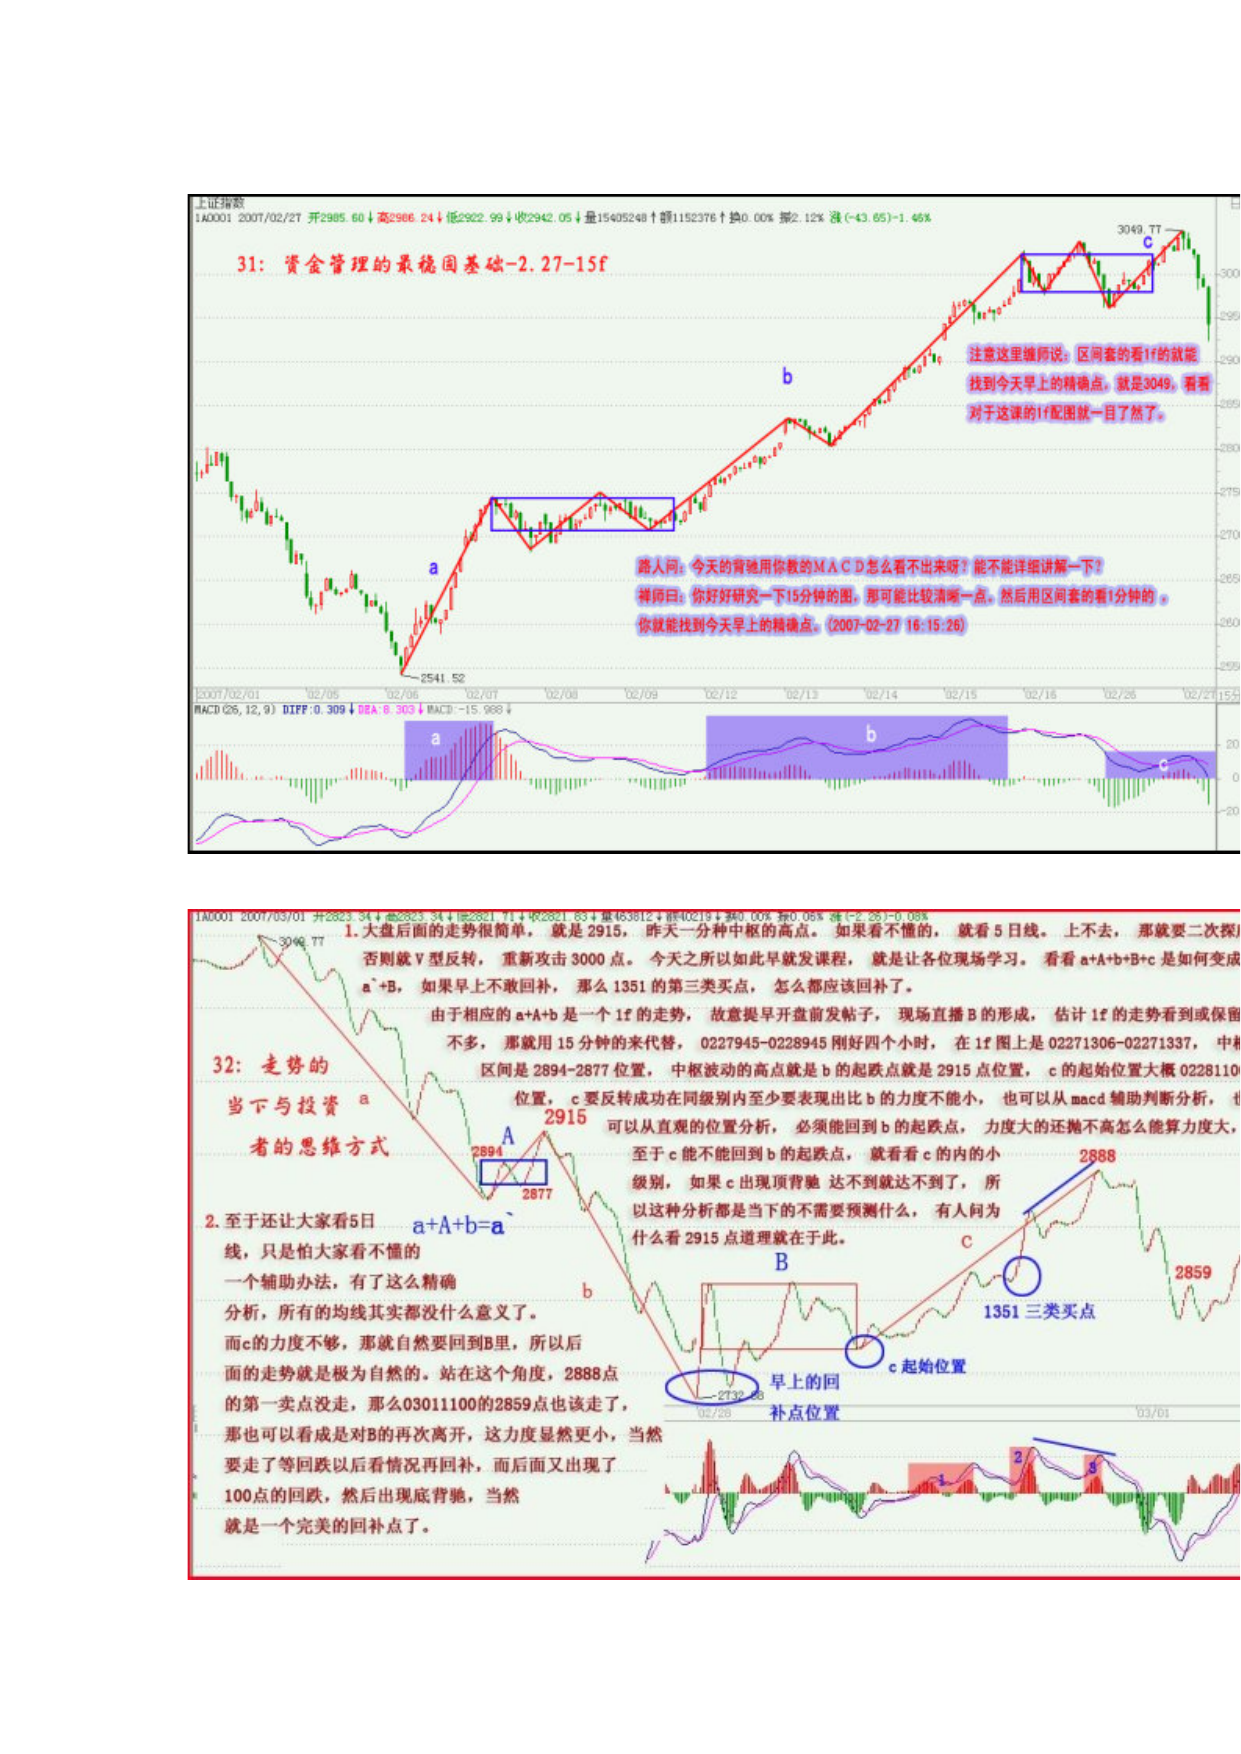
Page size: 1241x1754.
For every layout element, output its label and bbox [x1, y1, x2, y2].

picture [187, 194, 1241, 854]
picture [187, 909, 1241, 1580]
